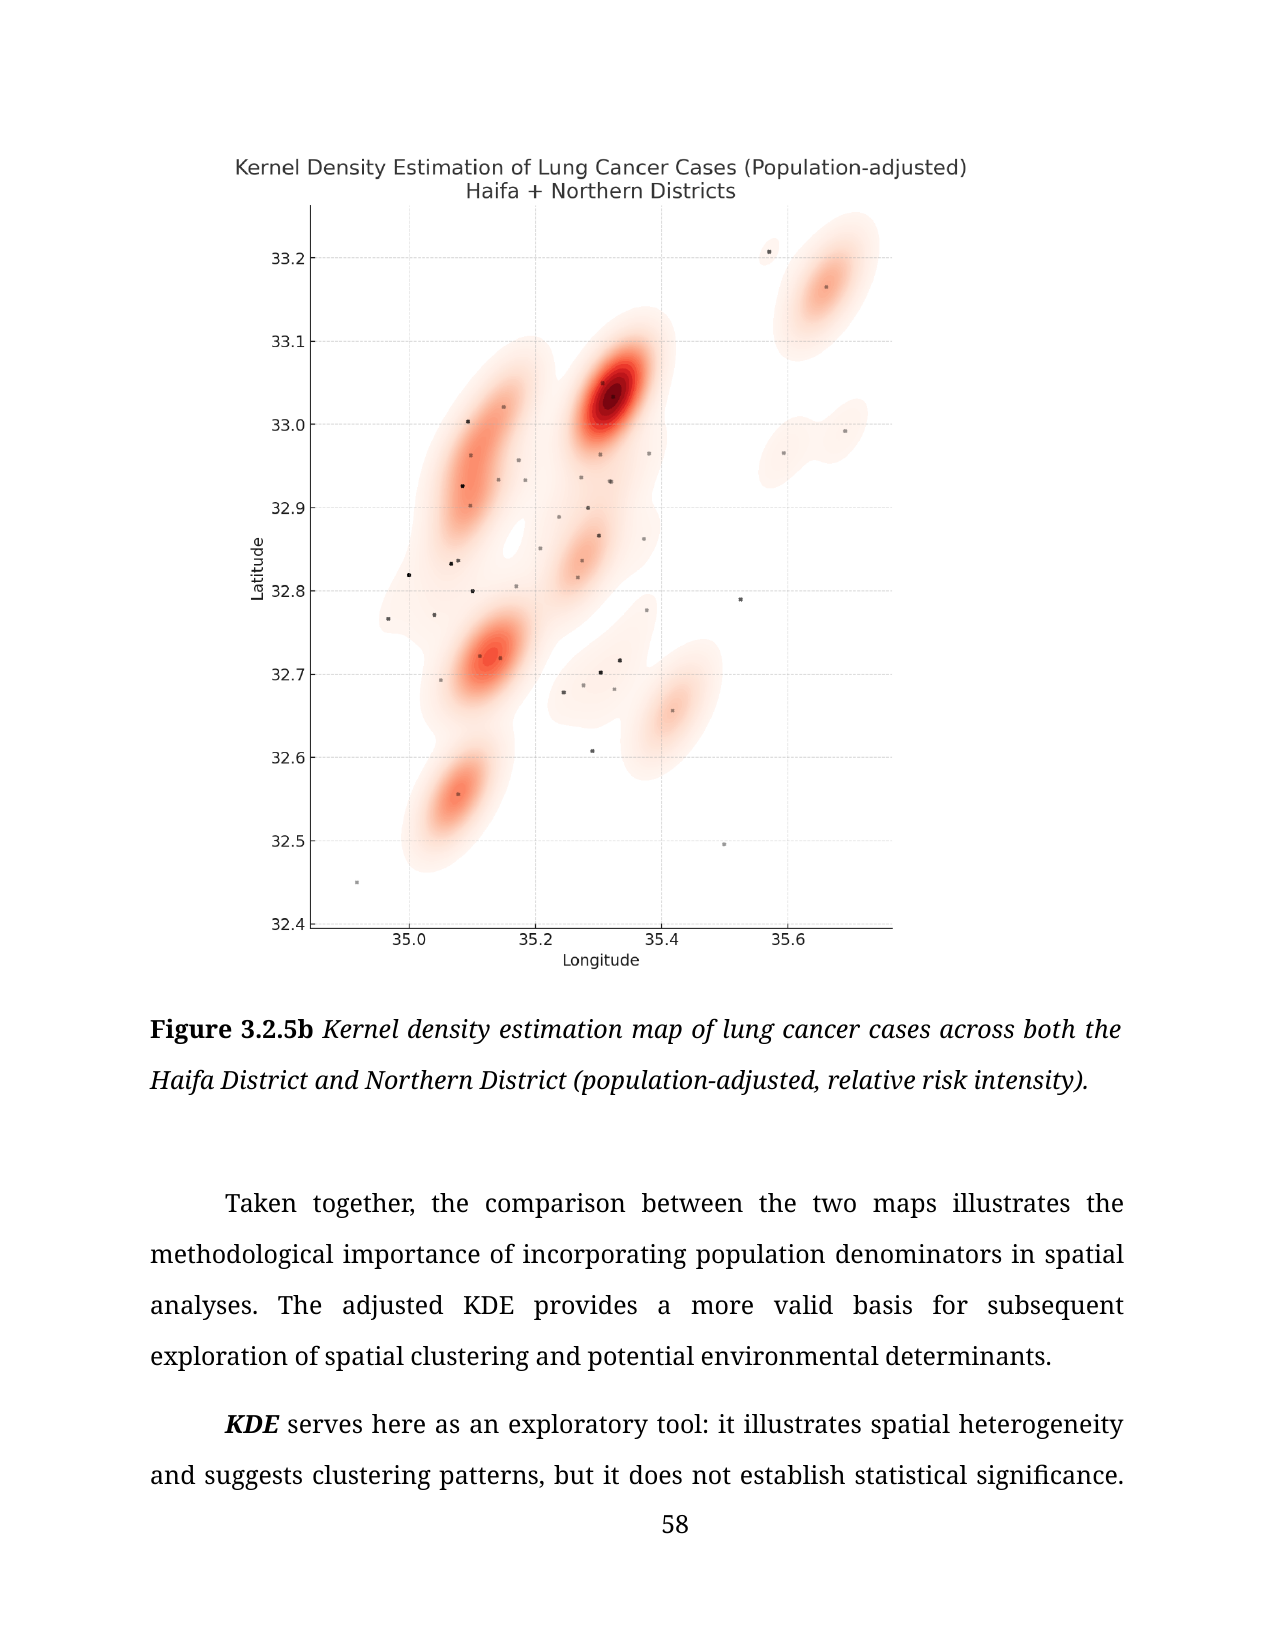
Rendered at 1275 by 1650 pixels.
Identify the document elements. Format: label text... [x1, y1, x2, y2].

picture [225, 150, 976, 978]
text Figure 3.2.5b Kernel density estimation map of lung cancer cases across both the Haifa District and Northern District (population-adjusted, relative risk intensity). [150, 1012, 1125, 1097]
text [150, 1406, 1125, 1492]
text Taken together, the comparison between the two maps illustrates the methodological importance of incorporating population denominators in spatial analyses. The adjusted KDE provides a more valid basis for subsequent exploration of spatial clustering and potential environmental determinants. [150, 1186, 1125, 1373]
